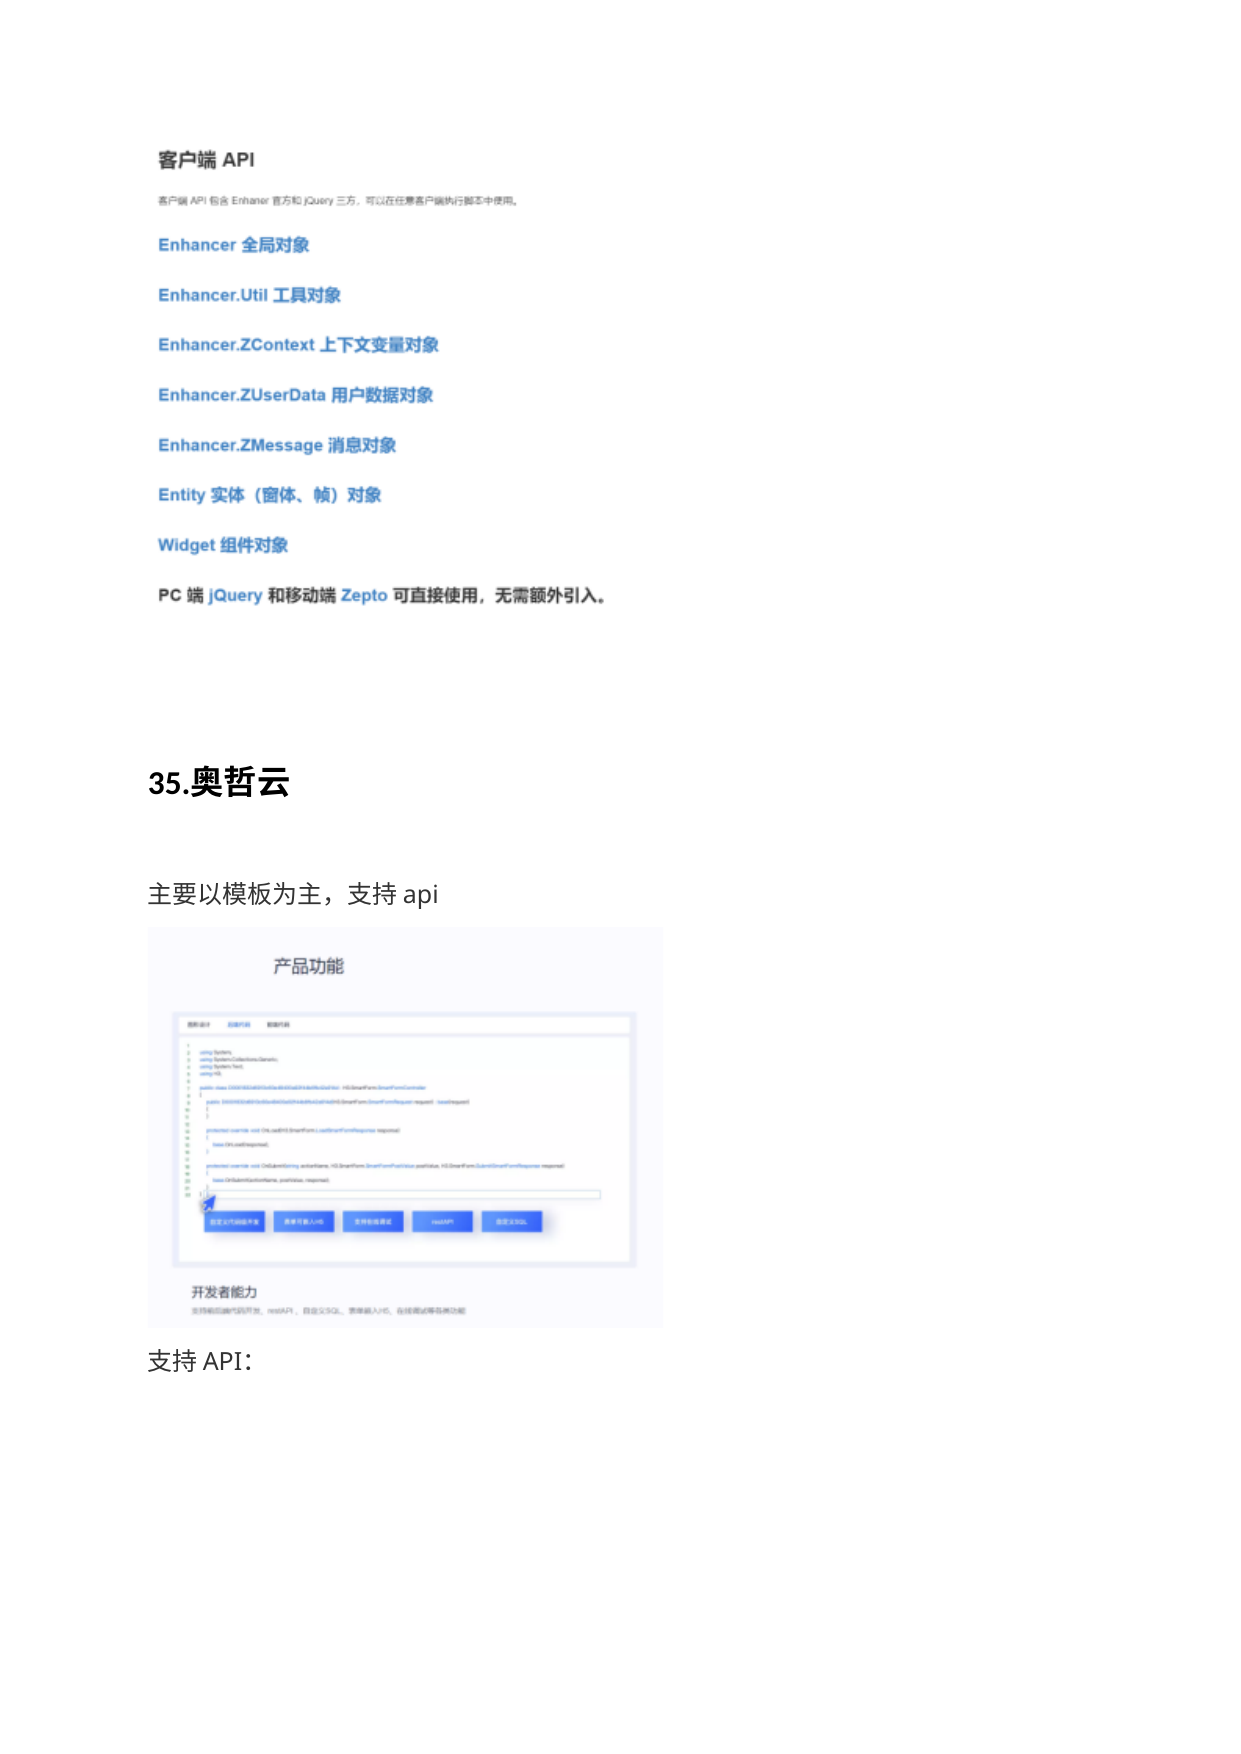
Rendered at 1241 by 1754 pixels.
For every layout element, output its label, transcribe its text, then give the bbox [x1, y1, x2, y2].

picture [147, 145, 618, 612]
text 支持API： [148, 1342, 1093, 1378]
picture [147, 927, 664, 1328]
text 主要以模板为主，支持api [148, 874, 1093, 910]
subtitle 35.奥哲云 [148, 747, 1093, 812]
